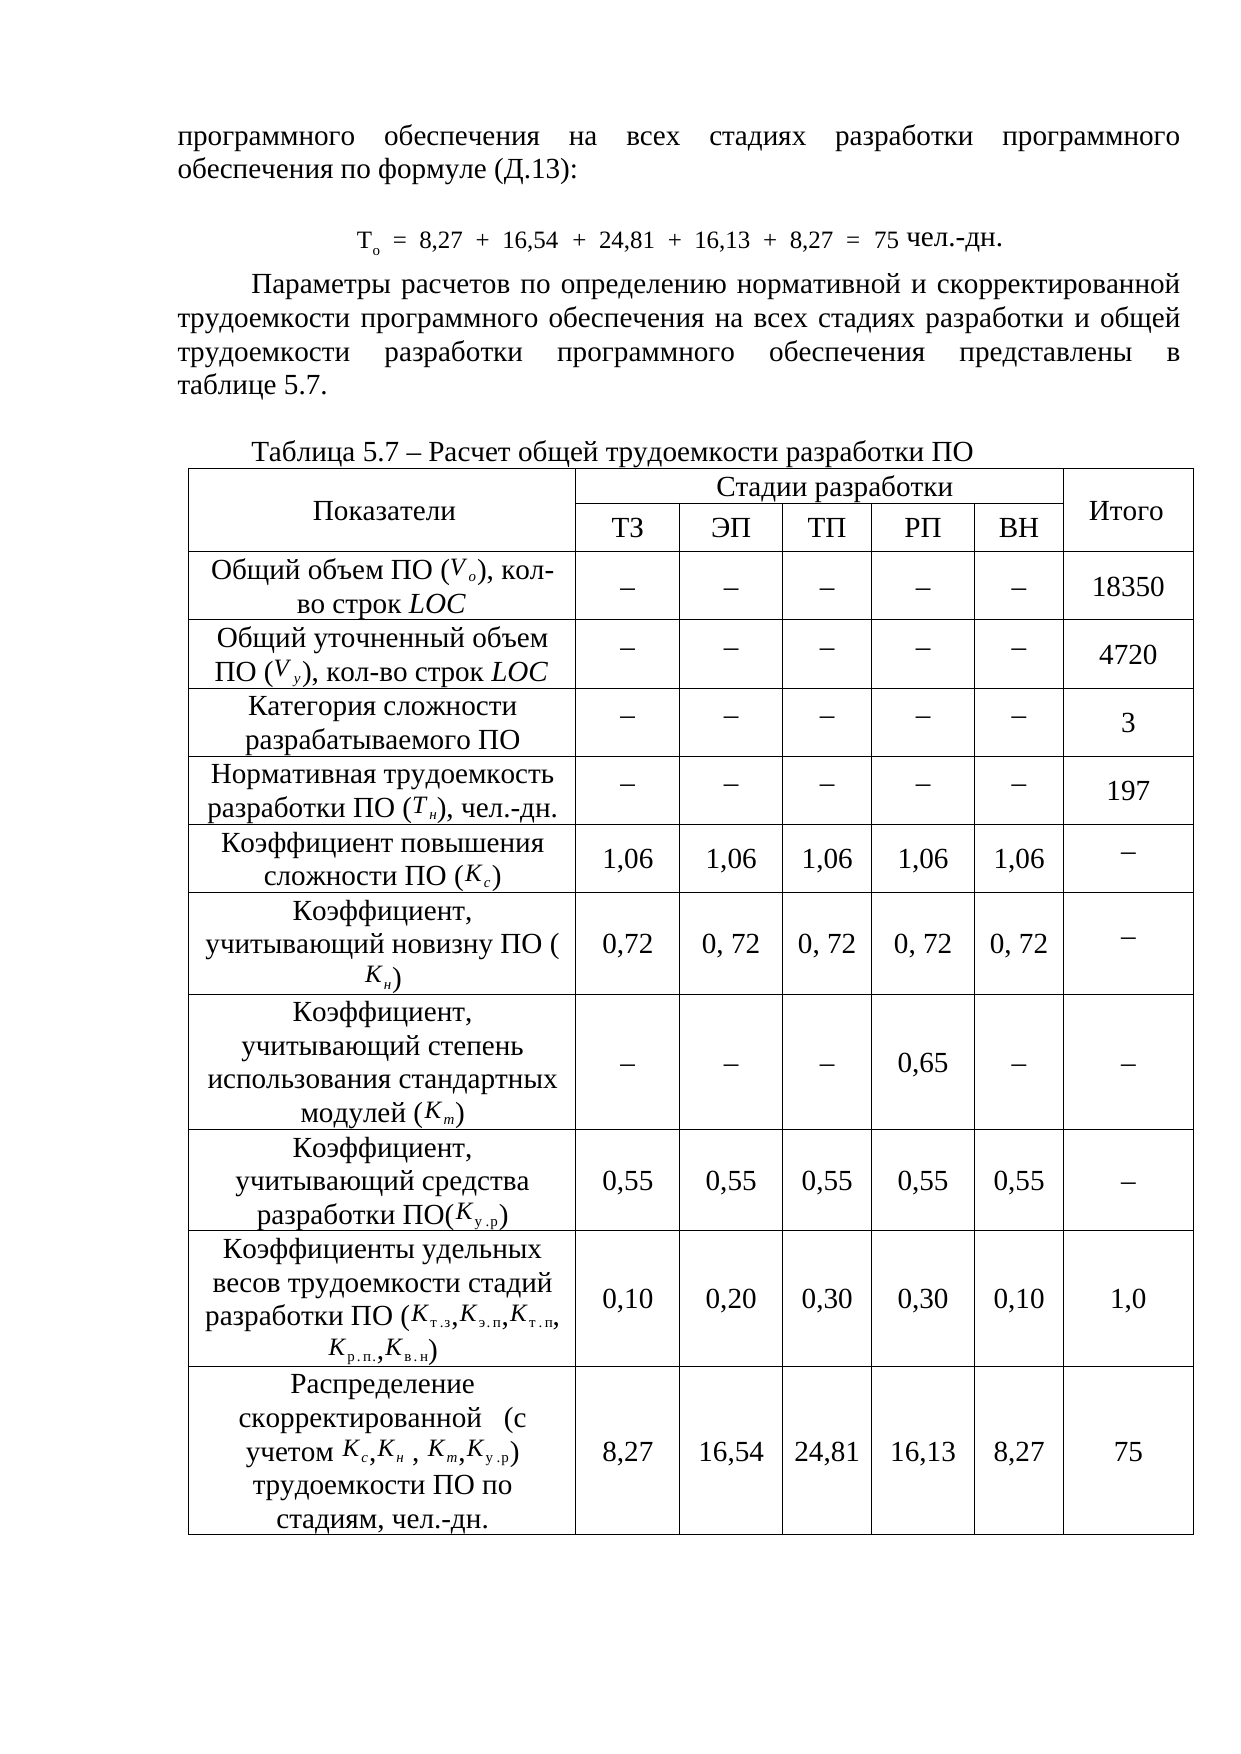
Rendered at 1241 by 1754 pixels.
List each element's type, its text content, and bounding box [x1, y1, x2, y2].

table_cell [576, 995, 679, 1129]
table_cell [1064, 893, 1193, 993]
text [177, 118, 1181, 185]
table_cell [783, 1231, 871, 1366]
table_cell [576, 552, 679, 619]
text Параметры расчетов по определению нормативной и скорректированной трудоемкости программного обеспечения на всех стадиях разработки и общей трудоемкости разработки программного обеспечения представлены в таблице 5.7. [177, 267, 1181, 401]
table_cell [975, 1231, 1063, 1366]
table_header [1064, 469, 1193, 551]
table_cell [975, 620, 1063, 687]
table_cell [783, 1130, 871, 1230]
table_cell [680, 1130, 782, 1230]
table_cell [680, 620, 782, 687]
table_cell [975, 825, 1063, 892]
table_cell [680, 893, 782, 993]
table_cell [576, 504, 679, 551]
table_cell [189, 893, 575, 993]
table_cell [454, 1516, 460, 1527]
text Таблица 5.7 – Расчет общей трудоемкости разработки ПО [177, 434, 1181, 468]
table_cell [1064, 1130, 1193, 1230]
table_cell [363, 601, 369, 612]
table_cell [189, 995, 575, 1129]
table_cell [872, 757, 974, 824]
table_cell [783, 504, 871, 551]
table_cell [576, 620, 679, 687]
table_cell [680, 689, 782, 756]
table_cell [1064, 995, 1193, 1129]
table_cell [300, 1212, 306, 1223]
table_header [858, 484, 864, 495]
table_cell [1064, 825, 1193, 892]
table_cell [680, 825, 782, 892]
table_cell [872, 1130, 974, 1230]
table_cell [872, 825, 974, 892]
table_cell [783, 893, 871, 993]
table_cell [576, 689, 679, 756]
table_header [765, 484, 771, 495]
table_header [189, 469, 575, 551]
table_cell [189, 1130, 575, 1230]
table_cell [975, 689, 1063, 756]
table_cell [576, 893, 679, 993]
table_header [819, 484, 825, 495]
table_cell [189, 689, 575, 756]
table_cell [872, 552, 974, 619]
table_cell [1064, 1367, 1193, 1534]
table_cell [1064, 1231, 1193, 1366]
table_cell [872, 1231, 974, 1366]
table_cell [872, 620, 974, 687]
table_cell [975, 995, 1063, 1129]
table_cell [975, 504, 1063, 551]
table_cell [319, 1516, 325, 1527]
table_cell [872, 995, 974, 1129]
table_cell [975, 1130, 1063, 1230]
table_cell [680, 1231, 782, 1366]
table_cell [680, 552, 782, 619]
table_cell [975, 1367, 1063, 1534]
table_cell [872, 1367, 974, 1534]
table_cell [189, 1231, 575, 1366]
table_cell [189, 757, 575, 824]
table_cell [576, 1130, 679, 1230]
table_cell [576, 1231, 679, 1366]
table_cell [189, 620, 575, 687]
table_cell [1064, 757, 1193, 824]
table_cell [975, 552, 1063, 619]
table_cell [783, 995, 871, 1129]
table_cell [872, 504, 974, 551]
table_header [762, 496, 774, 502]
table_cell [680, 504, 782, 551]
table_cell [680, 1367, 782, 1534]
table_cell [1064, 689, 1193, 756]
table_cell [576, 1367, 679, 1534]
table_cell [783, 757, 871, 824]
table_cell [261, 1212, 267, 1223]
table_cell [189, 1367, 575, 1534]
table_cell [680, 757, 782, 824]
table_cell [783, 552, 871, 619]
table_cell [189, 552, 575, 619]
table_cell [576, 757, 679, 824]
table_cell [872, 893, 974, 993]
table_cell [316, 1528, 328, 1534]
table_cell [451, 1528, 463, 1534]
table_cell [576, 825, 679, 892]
text чел.-дн. [177, 219, 1181, 267]
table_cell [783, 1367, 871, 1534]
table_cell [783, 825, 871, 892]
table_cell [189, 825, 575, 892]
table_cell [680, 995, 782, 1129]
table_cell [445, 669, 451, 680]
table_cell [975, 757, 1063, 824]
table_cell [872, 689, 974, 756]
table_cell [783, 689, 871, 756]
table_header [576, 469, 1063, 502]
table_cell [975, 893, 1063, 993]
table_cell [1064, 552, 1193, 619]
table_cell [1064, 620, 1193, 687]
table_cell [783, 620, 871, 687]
